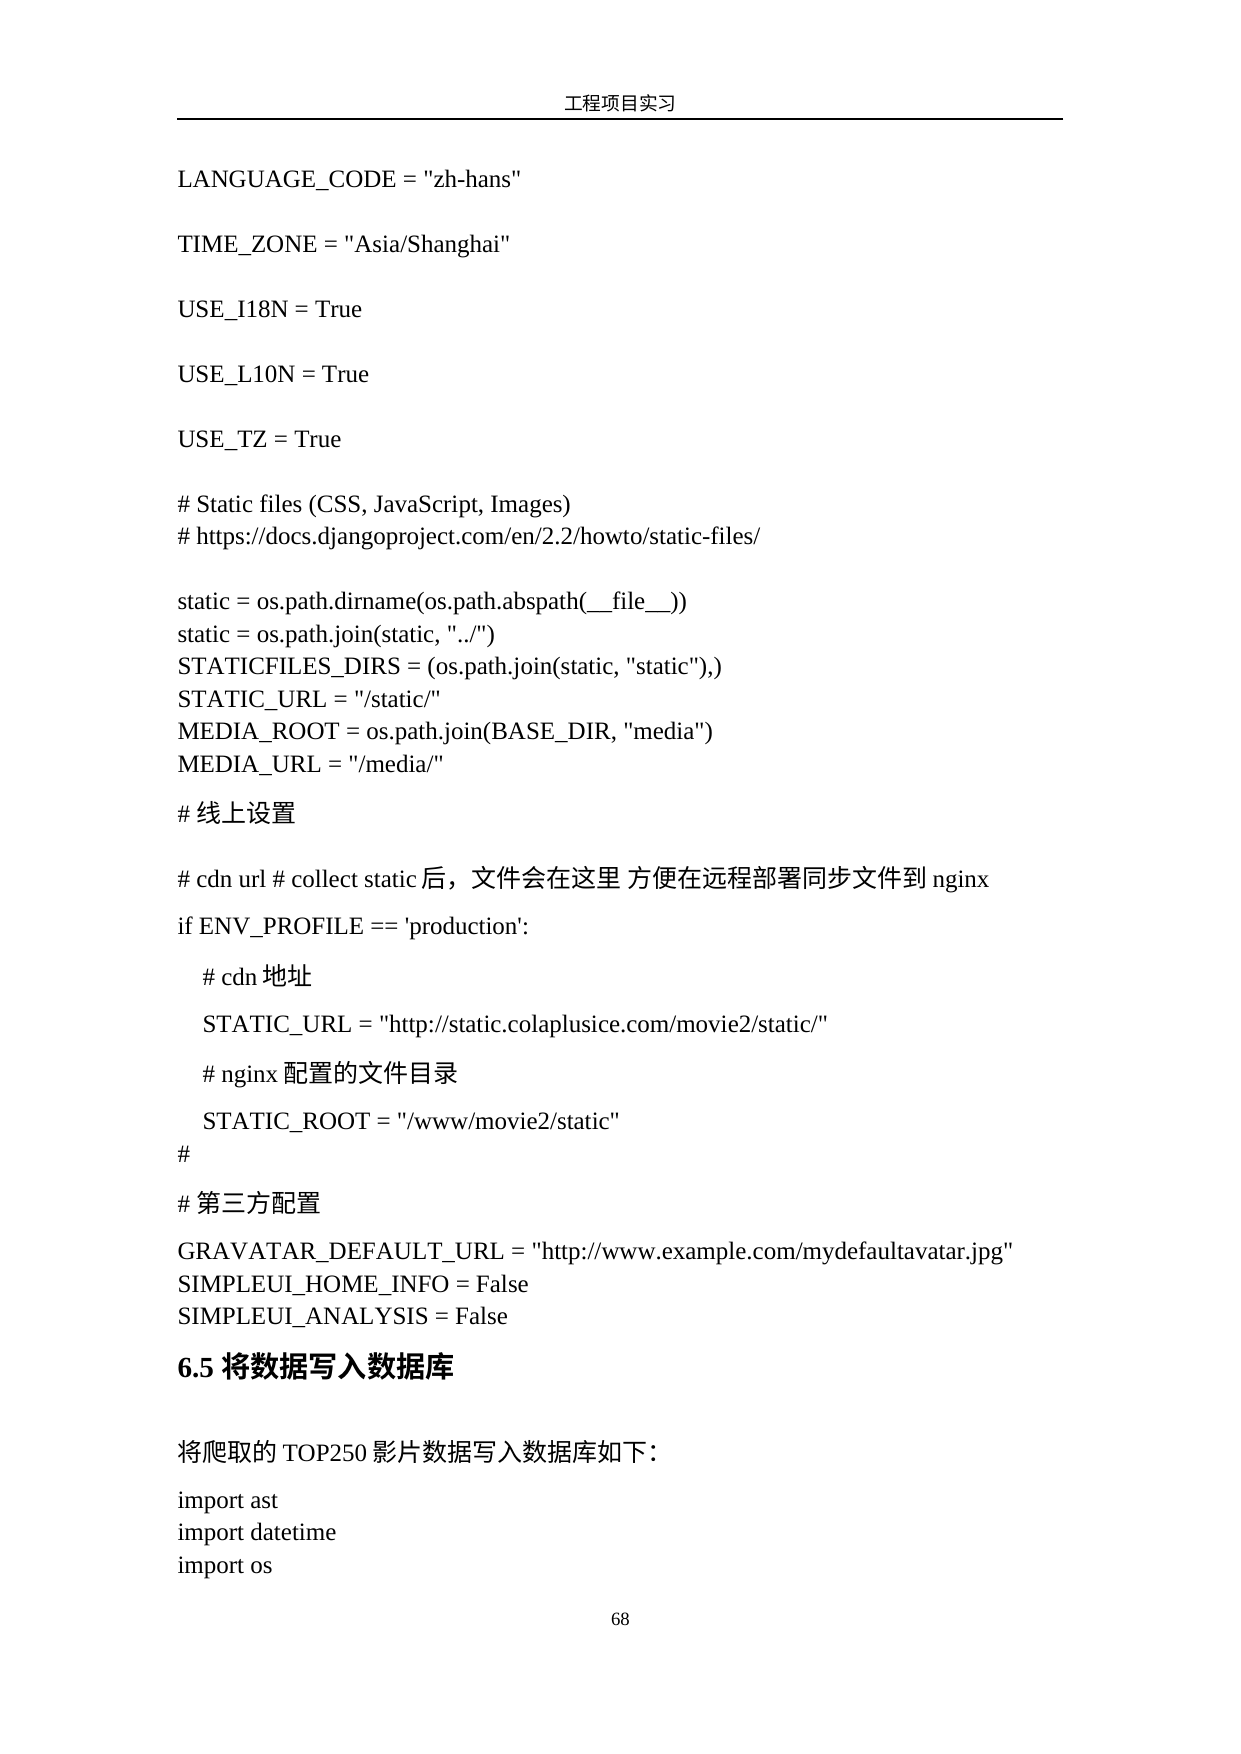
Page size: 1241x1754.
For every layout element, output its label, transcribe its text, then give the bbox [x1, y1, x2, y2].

text STATIC_URL = "/static/" [177, 682, 1063, 714]
text STATIC_ROOT = "/www/movie2/static" [177, 1104, 1063, 1137]
text # nginx配置的文件目录 [177, 1039, 1063, 1104]
text USE_TZ = True [177, 422, 1063, 454]
text if ENV_PROFILE == 'production': [177, 909, 1063, 942]
text # 第三方配置 [177, 1169, 1063, 1234]
text # Static files (CSS, JavaScript, Images) [177, 487, 1063, 519]
text static = os.path.dirname(os.path.abspath(__file__)) [177, 584, 1063, 617]
text # 线上设置 [177, 779, 1063, 844]
text SIMPLEUI_ANALYSIS = False [177, 1299, 1063, 1332]
text # cdn地址 [177, 942, 1063, 1007]
text STATICFILES_DIRS = (os.path.join(static, "static"),) [177, 649, 1063, 682]
text GRAVATAR_DEFAULT_URL = "http://www.example.com/mydefaultavatar.jpg" [177, 1234, 1063, 1267]
text # https://docs.djangoproject.com/en/2.2/howto/static-files/ [177, 519, 1063, 552]
subtitle 6.5 将数据写入数据库 [177, 1332, 1063, 1397]
text MEDIA_ROOT = os.path.join(BASE_DIR, "media") [177, 714, 1063, 747]
text static = os.path.join(static, "../") [177, 617, 1063, 649]
text import datetime [177, 1516, 1063, 1548]
text import os [177, 1548, 1063, 1581]
text USE_I18N = True [177, 292, 1063, 324]
text # cdn url # collect static后，文件会在这里 方便在远程部署同步文件到nginx [177, 844, 1063, 909]
text SIMPLEUI_HOME_INFO = False [177, 1267, 1063, 1299]
text USE_L10N = True [177, 357, 1063, 389]
text 将爬取的TOP250影片数据写入数据库如下： [177, 1418, 1063, 1483]
text TIME_ZONE = "Asia/Shanghai" [177, 227, 1063, 259]
text LANGUAGE_CODE = "zh-hans" [177, 162, 1063, 194]
text MEDIA_URL = "/media/" [177, 747, 1063, 779]
text STATIC_URL = "http://static.colaplusice.com/movie2/static/" [177, 1007, 1063, 1039]
text # [177, 1137, 1063, 1169]
text import ast [177, 1483, 1063, 1516]
